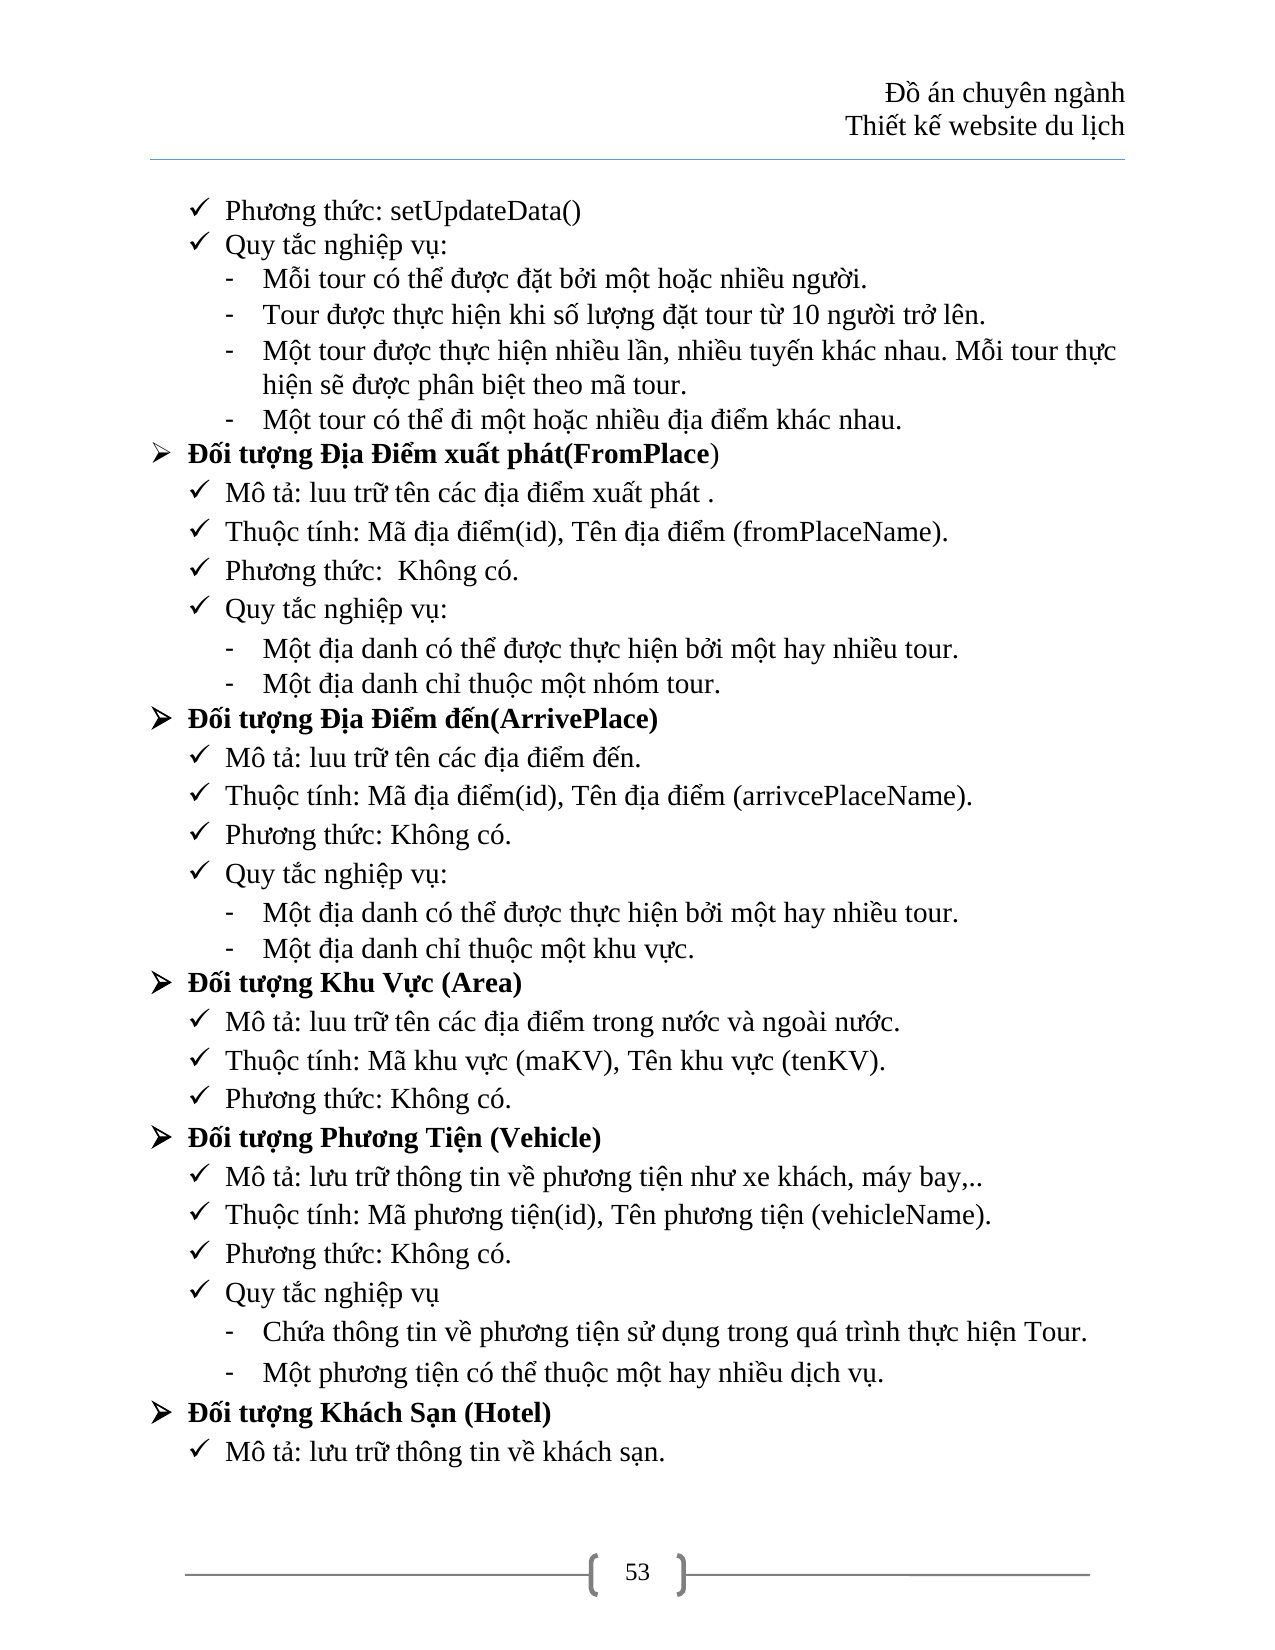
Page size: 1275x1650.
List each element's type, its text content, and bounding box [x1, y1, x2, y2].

list Thuộc tính: Mã địa điểm(id), Tên địa điểm (fromPlaceName). [187, 514, 1125, 548]
list Một tour có thể đi một hoặc nhiều địa điểm khác nhau. [225, 401, 1125, 437]
list Mô tả: lưu trữ thông tin về khách sạn. [187, 1434, 1125, 1468]
list Thuộc tính: Mã khu vực (maKV), Tên khu vực (tenKV). [187, 1043, 1125, 1077]
list Mô tả: luu trữ tên các địa điểm xuất phát . [187, 475, 1125, 509]
list Thuộc tính: Mã phương tiện(id), Tên phương tiện (vehicleName). [187, 1197, 1125, 1231]
list Quy tắc nghiệp vụ [187, 1275, 1125, 1308]
list Chứa thông tin về phương tiện sử dụng trong quá trình thực hiện Tour. [225, 1313, 1125, 1349]
list Một địa danh chỉ thuộc một khu vực. [225, 930, 1125, 966]
list Một phương tiện có thể thuộc một hay nhiều dịch vụ. [225, 1354, 1125, 1390]
list Mô tả: luu trữ tên các địa điểm trong nước và ngoài nước. [187, 1004, 1125, 1038]
list Phương thức: Không có. [187, 1082, 1120, 1115]
list Mô tả: lưu trữ thông tin về phương tiện như xe khách, máy bay,.. [187, 1159, 1125, 1192]
list Phương thức: Không có. [187, 1236, 1120, 1270]
list Đối tượng Địa Điểm xuất phát(FromPlace) [150, 437, 1125, 470]
list Phương thức: Không có. [187, 817, 1120, 851]
list Một địa danh có thể được thực hiện bởi một hay nhiều tour. [225, 630, 1125, 666]
list Phương thức: setUpdateData() [187, 193, 1125, 227]
list Một địa danh có thể được thực hiện bởi một hay nhiều tour. [225, 894, 1125, 930]
list Thuộc tính: Mã địa điểm(id), Tên địa điểm (arrivcePlaceName). [187, 778, 1125, 812]
list Tour được thực hiện khi số lượng đặt tour từ 10 người trở lên. [225, 296, 1125, 332]
list Quy tắc nghiệp vụ: [187, 591, 1125, 625]
list Đối tượng Địa Điểm đến(ArrivePlace) [150, 701, 1125, 735]
list Một địa danh chỉ thuộc một nhóm tour. [225, 666, 1125, 701]
list Quy tắc nghiệp vụ: [187, 227, 1125, 261]
list Mô tả: luu trữ tên các địa điểm đến. [187, 740, 1125, 773]
list Quy tắc nghiệp vụ: [187, 856, 1125, 889]
list Phương thức: Không có. [187, 553, 1120, 586]
list Đối tượng Phương Tiện (Vehicle) [150, 1120, 1125, 1154]
list Đối tượng Khách Sạn (Hotel) [150, 1395, 1125, 1429]
list Mỗi tour có thể được đặt bởi một hoặc nhiều người. [225, 261, 1125, 296]
list Một tour được thực hiện nhiều lần, nhiều tuyến khác nhau. Mỗi tour thực hiện sẽ được phân biệt theo mã tour. [225, 332, 1125, 401]
list Đối tượng Khu Vực (Area) [150, 966, 1125, 999]
